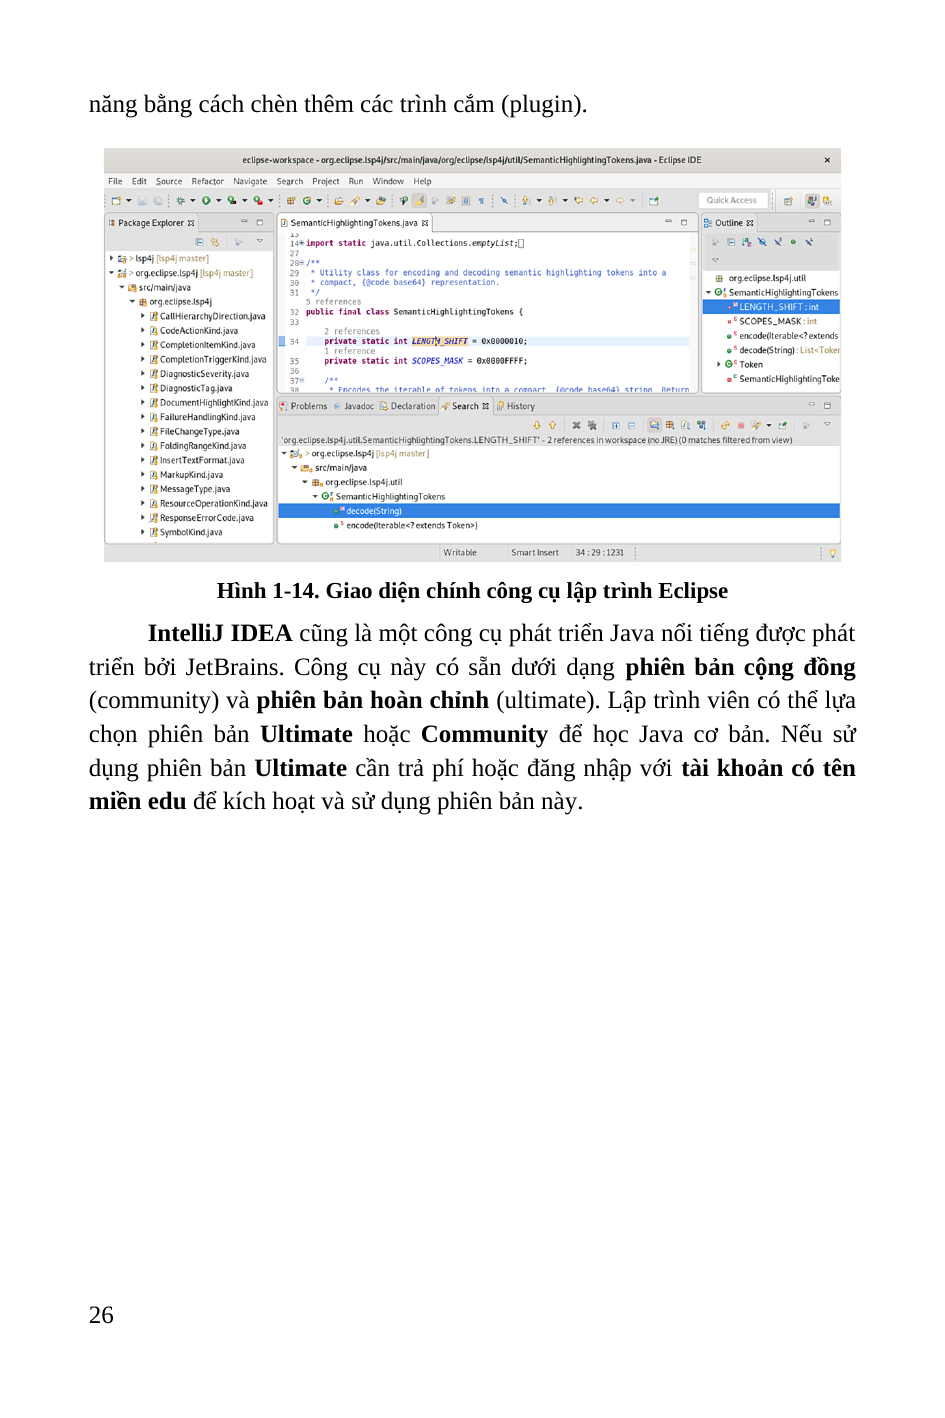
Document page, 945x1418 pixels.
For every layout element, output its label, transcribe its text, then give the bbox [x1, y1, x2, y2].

text IntelliJ IDEA cũng là một công cụ phát triển Java nổi tiếng được phát triển bởi JetBrains. Công cụ này có sẵn dưới dạng phiên bản cộng đồng (community) và phiên bản hoàn chỉnh (ultimate). Lập trình viên có thể lựa chọn phiên bản Ultimate hoặc Community để học Java cơ bản. Nếu sử dụng phiên bản Ultimate cần trả phí hoặc đăng nhập với tài khoản có tên miền edu để kích hoạt và sử dụng phiên bản này. [89, 618, 856, 815]
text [89, 89, 856, 117]
picture [103, 147, 842, 562]
text Hình 1-14. Giao diện chính công cụ lập trình Eclipse [89, 577, 856, 604]
